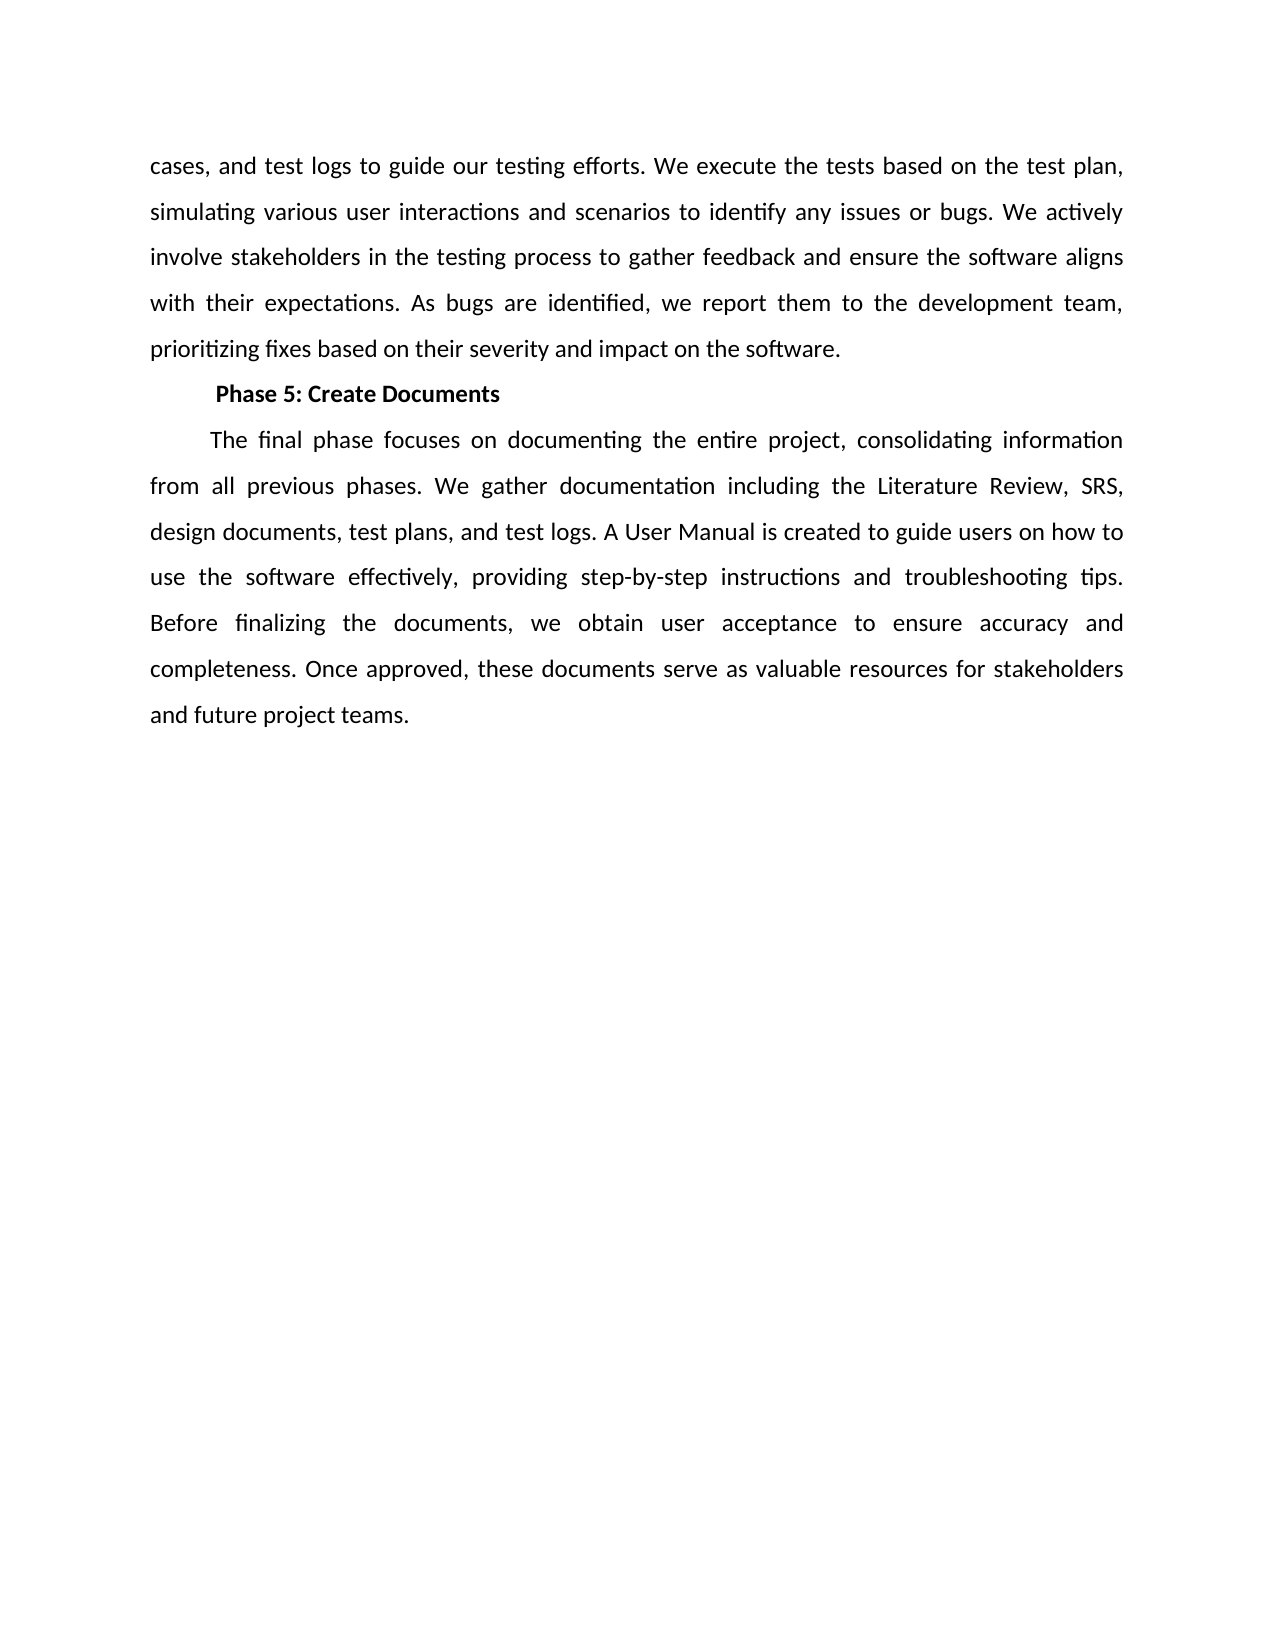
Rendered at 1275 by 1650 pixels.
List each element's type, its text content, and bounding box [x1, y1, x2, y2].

list Phase 5: Create Documents [216, 379, 1125, 409]
text The final phase focuses on documenting the entire project, consolidating information from all previous phases. We gather documentation including the Literature Review, SRS, design documents, test plans, and test logs. A User Manual is created to guide users on how to use the software effectively, providing step-by-step instructions and troubleshooting tips. Before finalizing the documents, we obtain user acceptance to ensure accuracy and completeness. Once approved, these documents serve as valuable resources for stakeholders and future project teams. [150, 424, 1125, 729]
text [150, 150, 1125, 363]
